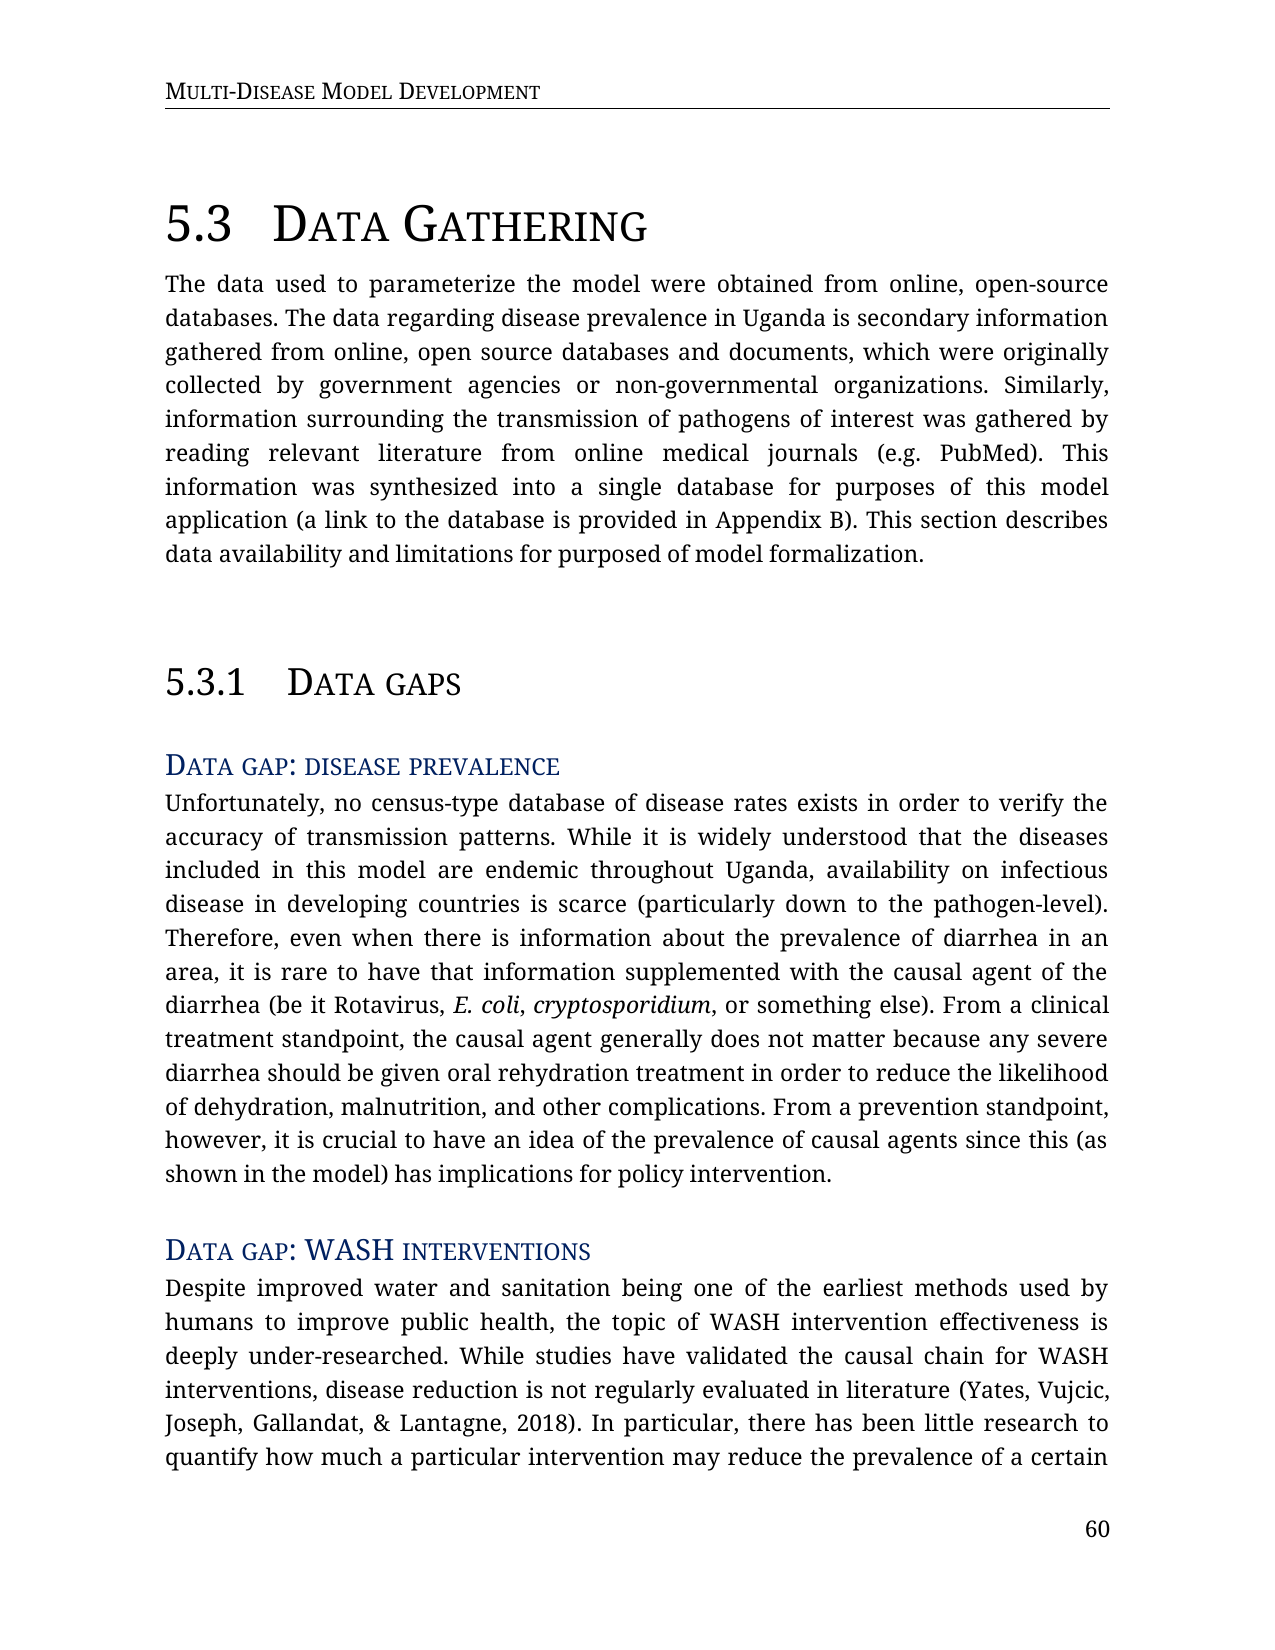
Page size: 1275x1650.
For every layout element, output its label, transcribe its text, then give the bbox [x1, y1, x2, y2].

text Unfortunately, no census-type database of disease rates exists in order to verify the accuracy of transmission patterns. While it is widely understood that the diseases included in this model are endemic throughout Uganda, availability on infectious disease in developing countries is scarce (particularly down to the pathogen-level). Therefore, even when there is information about the prevalence of diarrhea in an area, it is rare to have that information supplemented with the causal agent of the diarrhea (be it Rotavirus, E. coli, cryptosporidium, or something else). From a clinical treatment standpoint, the causal agent generally does not matter because any severe diarrhea should be given oral rehydration treatment in order to reduce the likelihood of dehydration, malnutrition, and other complications. From a prevention standpoint, however, it is crucial to have an idea of the prevalence of causal agents since this (as shown in the model) has implications for policy intervention. [165, 787, 1110, 1189]
subtitle Data gap: disease prevalence [165, 744, 1110, 784]
subtitle Data Gathering [165, 187, 1110, 256]
text The data used to parameterize the model were obtained from online, open-source databases. The data regarding disease prevalence in Uganda is secondary information gathered from online, open source databases and documents, which were originally collected by government agencies or non-governmental organizations. Similarly, information surrounding the transmission of pathogens of interest was gathered by reading relevant literature from online medical journals (e.g. PubMed). This information was synthesized into a single database for purposes of this model application (a link to the database is provided in Appendix B). This section describes data availability and limitations for purposed of model formalization. [165, 268, 1110, 569]
subtitle Data gap: WASH interventions [165, 1229, 1110, 1269]
subtitle Data gaps [165, 656, 1110, 707]
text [165, 1272, 1110, 1472]
